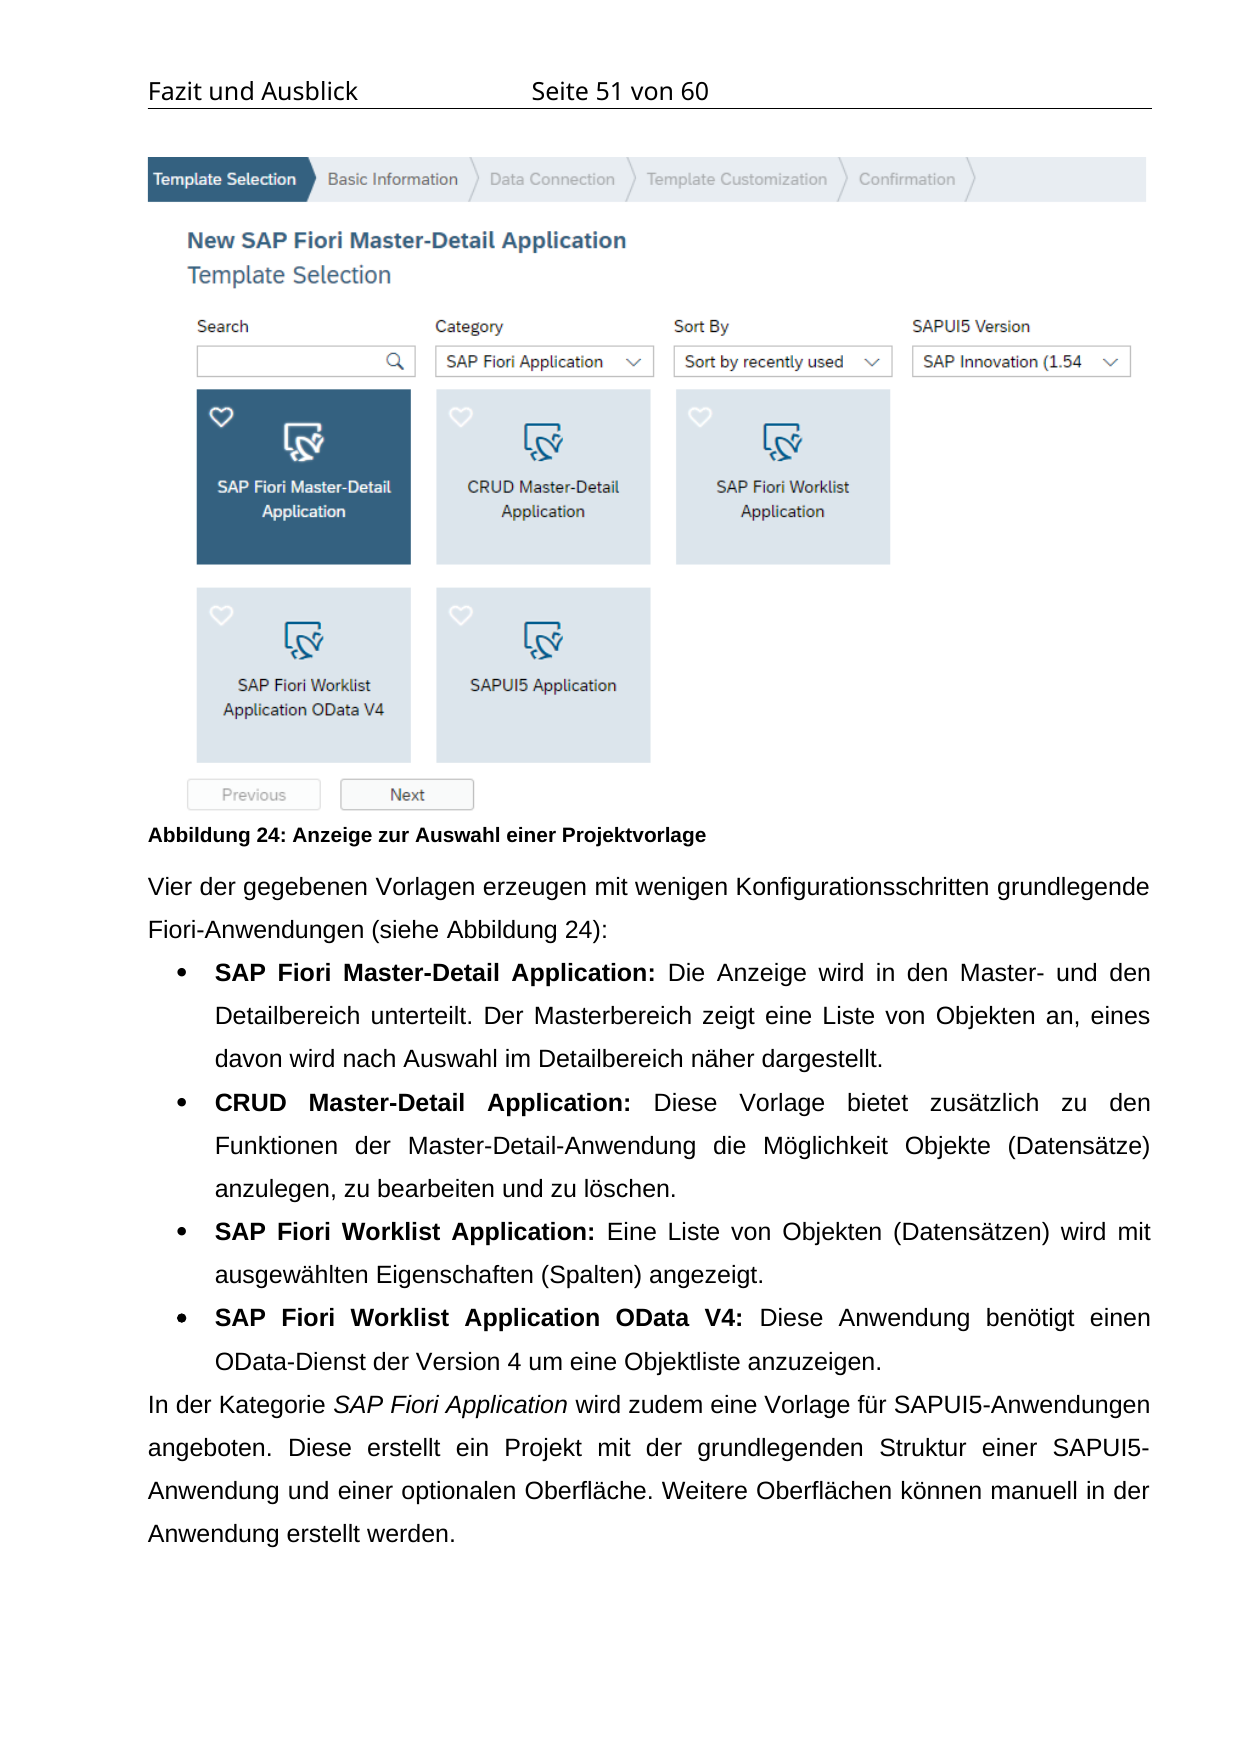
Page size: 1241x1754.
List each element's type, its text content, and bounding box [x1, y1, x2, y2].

text In der Kategorie SAP Fiori Application wird zudem eine Vorlage für SAPUI5-Anwendungen angeboten. Diese erstellt ein Projekt mit der grundlegenden Struktur einer SAPUI5-Anwendung und einer optionalen Oberfläche. Weitere Oberflächen können manuell in der Anwendung erstellt werden. [148, 1390, 1152, 1548]
list SAP Fiori Worklist Application: Eine Liste von Objekten (Datensätzen) wird mit ausgewählten Eigenschaften (Spalten) angezeigt. [177, 1217, 1152, 1289]
list CRUD Master-Detail Application: Diese Vorlage bietet zusätzlich zu den Funktionen der Master-Detail-Anwendung die Möglichkeit Objekte (Datensätze) anzulegen, zu bearbeiten und zu löschen. [177, 1088, 1152, 1203]
picture [147, 157, 1147, 823]
list SAP Fiori Worklist Application OData V4: Diese Anwendung benötigt einen OData-Dienst der Version 4 um eine Objektliste anzuzeigen. [177, 1303, 1152, 1375]
text Vier der gegebenen Vorlagen erzeugen mit wenigen Konfigurationsschritten grundlegende Fiori-Anwendungen (siehe Abbildung 24): [148, 872, 1152, 944]
list SAP Fiori Master-Detail Application: Die Anzeige wird in den Master- und den Detailbereich unterteilt. Der Masterbereich zeigt eine Liste von Objekten an, eines davon wird nach Auswahl im Detailbereich näher dargestellt. [177, 958, 1152, 1073]
